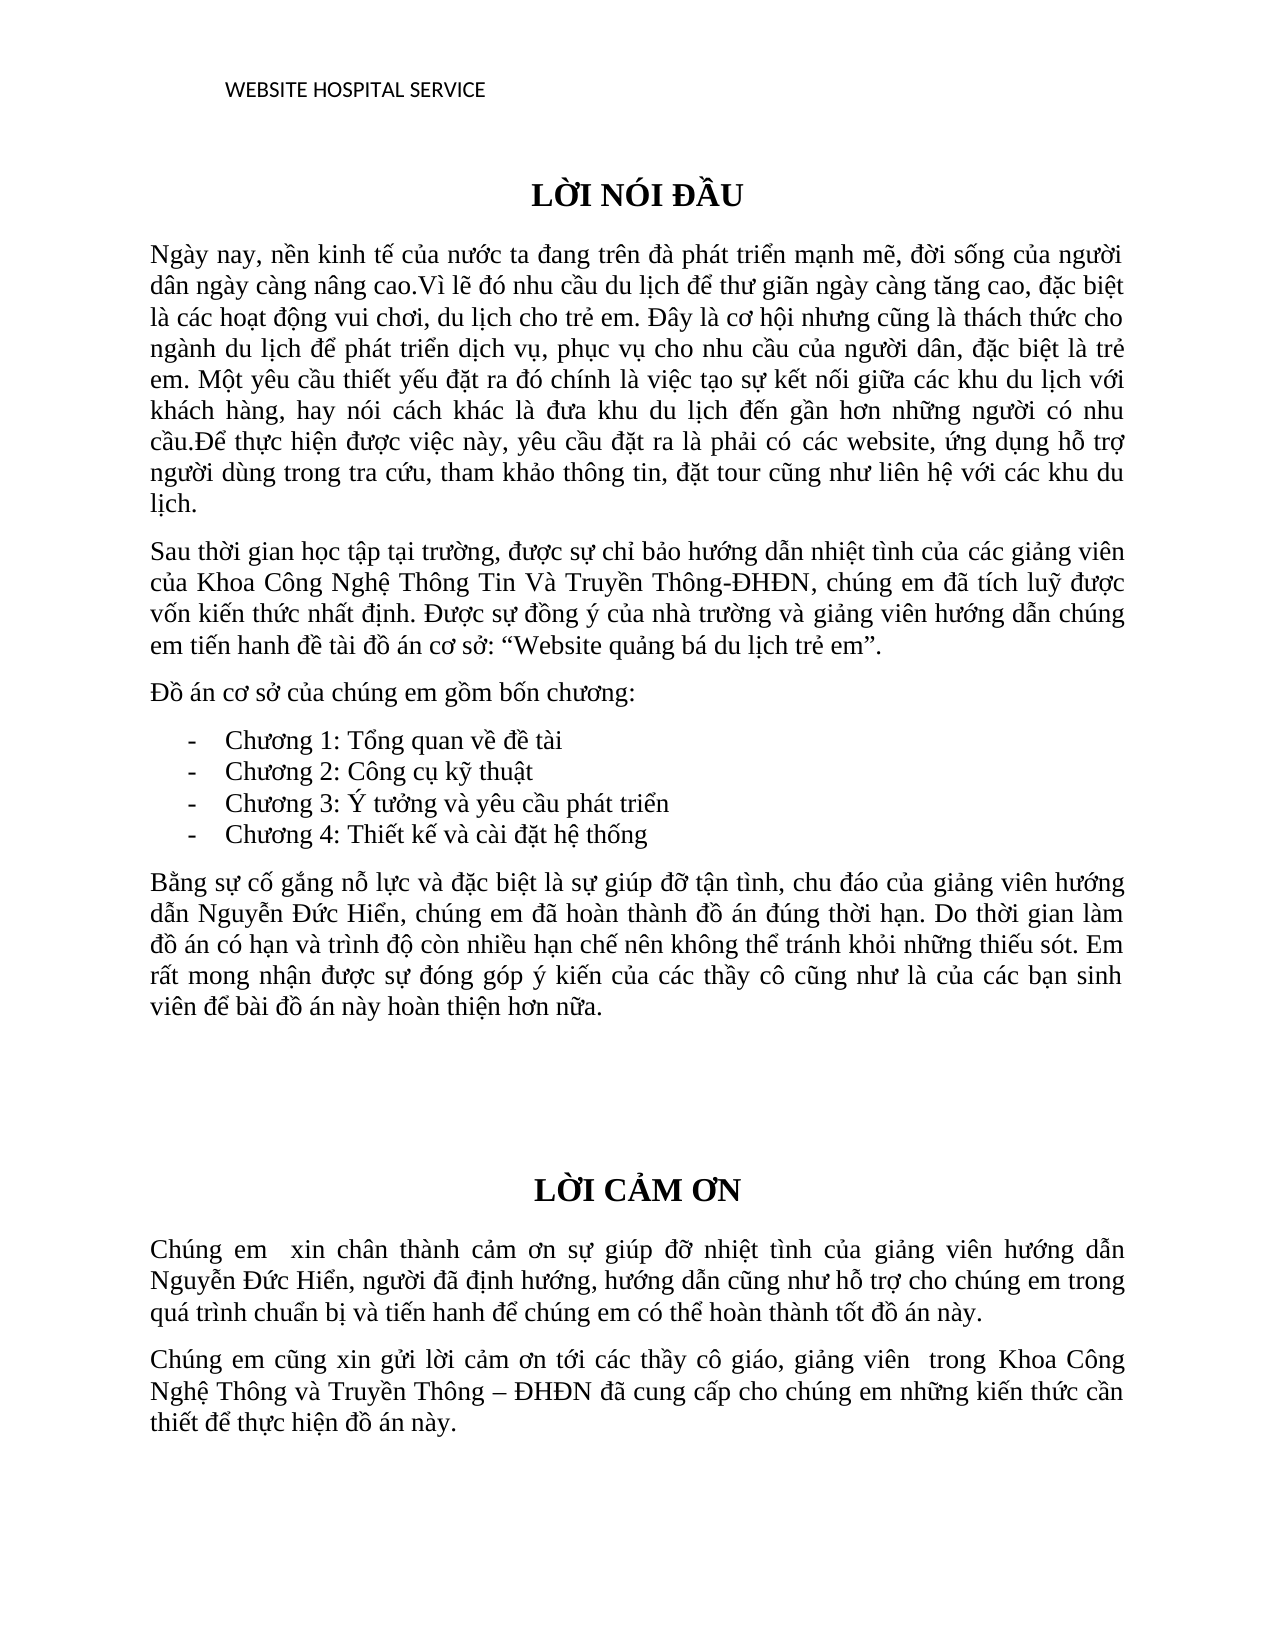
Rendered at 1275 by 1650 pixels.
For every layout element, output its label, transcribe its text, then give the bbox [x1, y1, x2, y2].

text Đồ án cơ sở của chúng em gồm bốn chương: [150, 677, 1125, 708]
text Chúng em xin chân thành cảm ơn sự giúp đỡ nhiệt tình của giảng viên hướng dẫn Nguyễn Đức Hiển, người đã định hướng, hướng dẫn cũng như hỗ trợ cho chúng em trong quá trình chuẩn bị và tiến hanh để chúng em có thể hoàn thành tốt đồ án này. [150, 1233, 1125, 1327]
list Chương 3: Ý tưởng và yêu cầu phát triển [187, 787, 1125, 818]
text Sau thời gian học tập tại trường, được sự chỉ bảo hướng dẫn nhiệt tình của các giảng viên của Khoa Công Nghệ Thông Tin Và Truyền Thông-ĐHĐN, chúng em đã tích luỹ được vốn kiến thức nhất định. Được sự đồng ý của nhà trường và giảng viên hướng dẫn chúng em tiến hanh đề tài đồ án cơ sở: “Website quảng bá du lịch trẻ em”. [150, 535, 1125, 660]
subtitle LỜI NÓI ĐẦU [150, 175, 1125, 213]
list Chương 2: Công cụ kỹ thuật [187, 756, 1125, 787]
text Ngày nay, nền kinh tế của nước ta đang trên đà phát triển mạnh mẽ, đời sống của người dân ngày càng nâng cao.Vì lẽ đó nhu cầu du lịch để thư giãn ngày càng tăng cao, đặc biệt là các hoạt động vui chơi, du lịch cho trẻ em. Đây là cơ hội nhưng cũng là thách thức cho ngành du lịch để phát triển dịch vụ, phục vụ cho nhu cầu của người dân, đặc biệt là trẻ em. Một yêu cầu thiết yếu đặt ra đó chính là việc tạo sự kết nối giữa các khu du lịch với khách hàng, hay nói cách khác là đưa khu du lịch đến gần hơn những người có nhu cầu.Để thực hiện được việc này, yêu cầu đặt ra là phải có các website, ứng dụng hỗ trợ người dùng trong tra cứu, tham khảo thông tin, đặt tour cũng như liên hệ với các khu du lịch. [150, 238, 1125, 519]
list Chương 4: Thiết kế và cài đặt hệ thống [187, 818, 1125, 849]
text Chúng em cũng xin gửi lời cảm ơn tới các thầy cô giáo, giảng viên trong Khoa Công Nghệ Thông và Truyền Thông – ĐHĐN đã cung cấp cho chúng em những kiến thức cần thiết để thực hiện đồ án này. [150, 1343, 1125, 1437]
list Chương 1: Tổng quan về đề tài [187, 724, 1125, 756]
subtitle LỜI CẢM ƠN [150, 1170, 1125, 1208]
text Bằng sự cố gắng nỗ lực và đặc biệt là sự giúp đỡ tận tình, chu đáo của giảng viên hướng dẫn Nguyễn Đức Hiển, chúng em đã hoàn thành đồ án đúng thời hạn. Do thời gian làm đồ án có hạn và trình độ còn nhiều hạn chế nên không thể tránh khỏi những thiếu sót. Em rất mong nhận được sự đóng góp ý kiến của các thầy cô cũng như là của các bạn sinh viên để bài đồ án này hoàn thiện hơn nữa. [150, 866, 1125, 1021]
